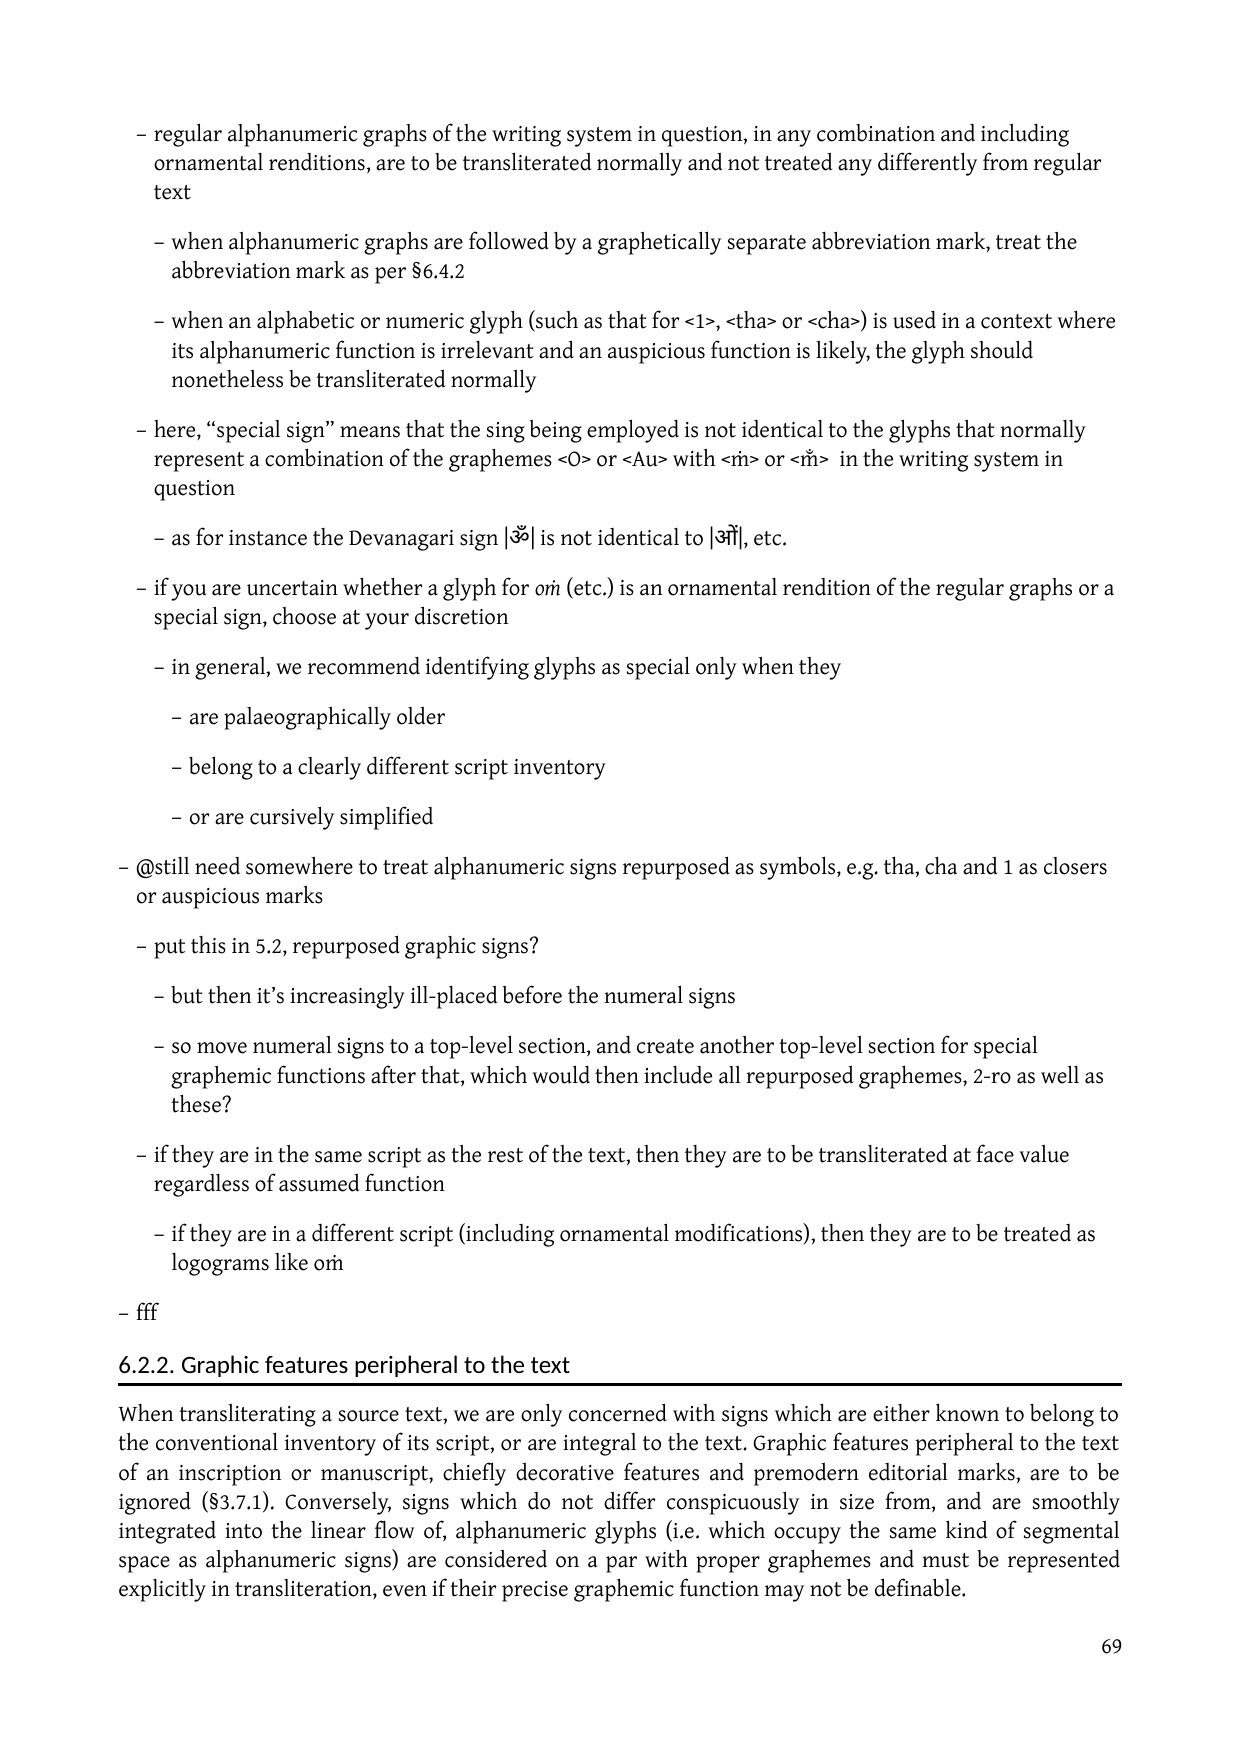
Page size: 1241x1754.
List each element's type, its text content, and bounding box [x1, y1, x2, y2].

list but then it’s increasingly ill-placed before the numeral signs [153, 981, 1122, 1010]
list when alphanumeric graphs are followed by a graphetically separate abbreviation mark, treat the abbreviation mark as per §6.4.2 [153, 226, 1122, 285]
list if they are in a different script (including ornamental modifications), then they are to be treated as logograms like oṁ [153, 1218, 1122, 1276]
list as for instance the Devanagari sign |ॐ| is not identical to |ओं|, etc. [153, 522, 1122, 551]
list if they are in the same script as the rest of the text, then they are to be transliterated at face value regardless of assumed function [136, 1139, 1122, 1197]
list so move numeral signs to a top-level section, and create another top-level section for special graphemic functions after that, which would then include all repurposed graphemes, 2-ro as well as these? [153, 1031, 1122, 1118]
list or are cursively simplified [171, 801, 1122, 831]
list here, “special sign” means that the sing being employed is not identical to the glyphs that normally represent a combination of the graphemes <O> or <Au> with <ṁ> or <m̐> in the writing system in question [136, 414, 1122, 501]
list in general, we recommend identifying glyphs as special only when they [153, 651, 1122, 681]
list regular alphanumeric graphs of the writing system in question, in any combination and including ornamental renditions, are to be transliterated normally and not treated any differently from regular text [136, 118, 1122, 206]
subtitle Graphic features peripheral to the text [118, 1347, 1122, 1383]
list when an alphabetic or numeric glyph (such as that for <1>, <tha> or <cha>) is used in a context where its alphanumeric function is irrelevant and an auspicious function is likely, the glyph should nonetheless be transliterated normally [153, 306, 1122, 393]
text When transliterating a source text, we are only concerned with signs which are either known to belong to the conventional inventory of its script, or are integral to the text. Graphic features peripheral to the text of an inscription or manuscript, chiefly decorative features and premodern editorial marks, are to be ignored (§3.7.1). Conversely, signs which do not differ conspicuously in size from, and are smoothly integrated into the linear flow of, alphanumeric glyphs (i.e. which occupy the same kind of segmental space as alphanumeric signs) are considered on a par with proper graphemes and must be represented explicitly in transliteration, even if their precise graphemic function may not be definable. [118, 1398, 1122, 1602]
list belong to a clearly different script inventory [171, 751, 1122, 781]
list if you are uncertain whether a glyph for oṁ (etc.) is an ornamental rendition of the regular graphs or a special sign, choose at your discretion [136, 572, 1122, 631]
list fff [118, 1297, 1122, 1326]
list @still need somewhere to treat alphanumeric signs repurposed as symbols, e.g. tha, cha and 1 as closers or auspicious marks [118, 851, 1122, 910]
list put this in 5.2, repurposed graphic signs? [136, 931, 1122, 960]
list are palaeographically older [171, 701, 1122, 731]
